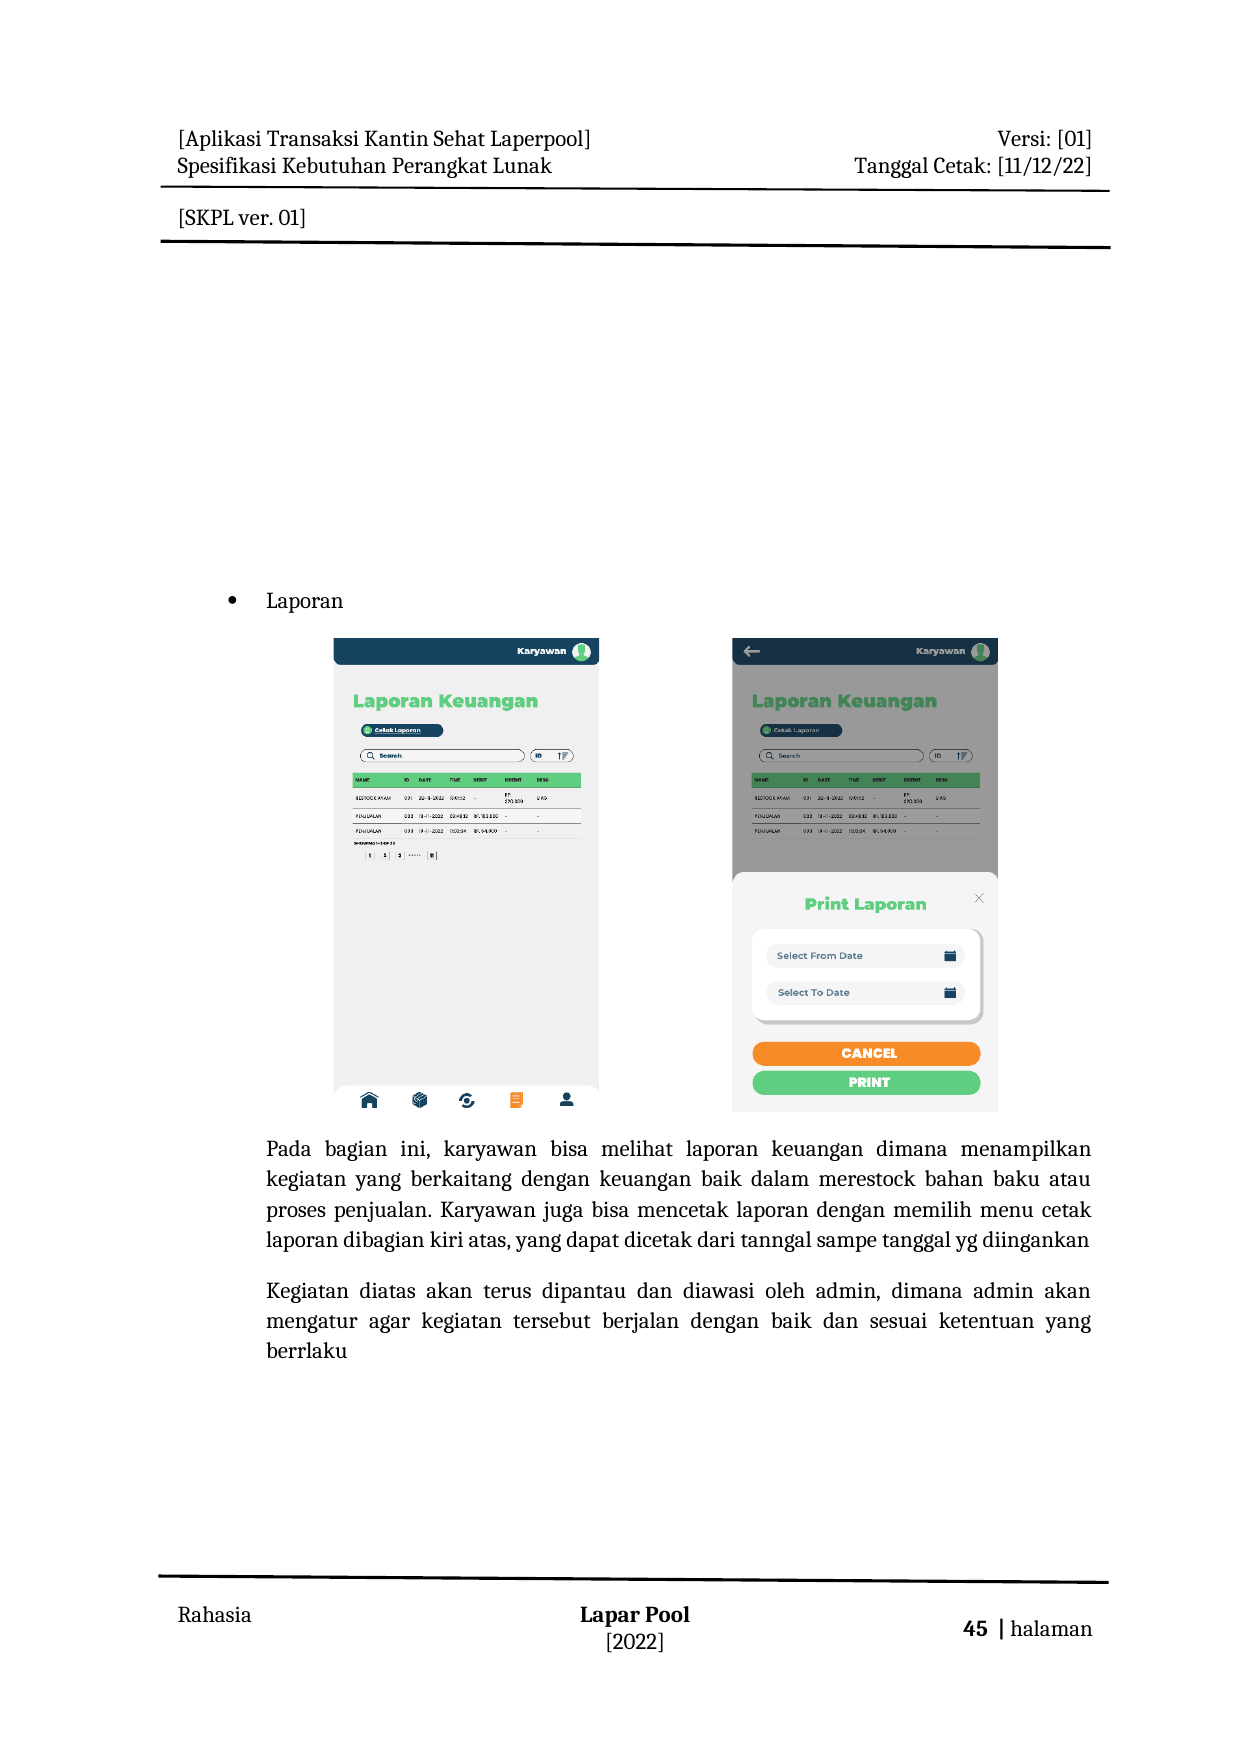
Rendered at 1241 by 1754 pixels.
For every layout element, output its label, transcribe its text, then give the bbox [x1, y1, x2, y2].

text Pada bagian ini, karyawan bisa melihat laporan keuangan dimana menampilkan kegiatan yang berkaitang dengan keuangan baik dalam merestock bahan baku atau proses penjualan. Karyawan juga bisa mencetak laporan dengan memilih menu cetak laporan dibagian kiri atas, yang dapat dicetak dari tanngal sampe tanggal yg diingankan [266, 1136, 1092, 1253]
table_header [266, 639, 667, 1136]
list Laporan [228, 588, 1092, 614]
picture [732, 638, 998, 1112]
picture [333, 638, 600, 1112]
table_header [667, 639, 1063, 1136]
text Kegiatan diatas akan terus dipantau dan diawasi oleh admin, dimana admin akan mengatur agar kegiatan tersebut berjalan dengan baik dan sesuai ketentuan yang berrlaku [266, 1278, 1092, 1364]
